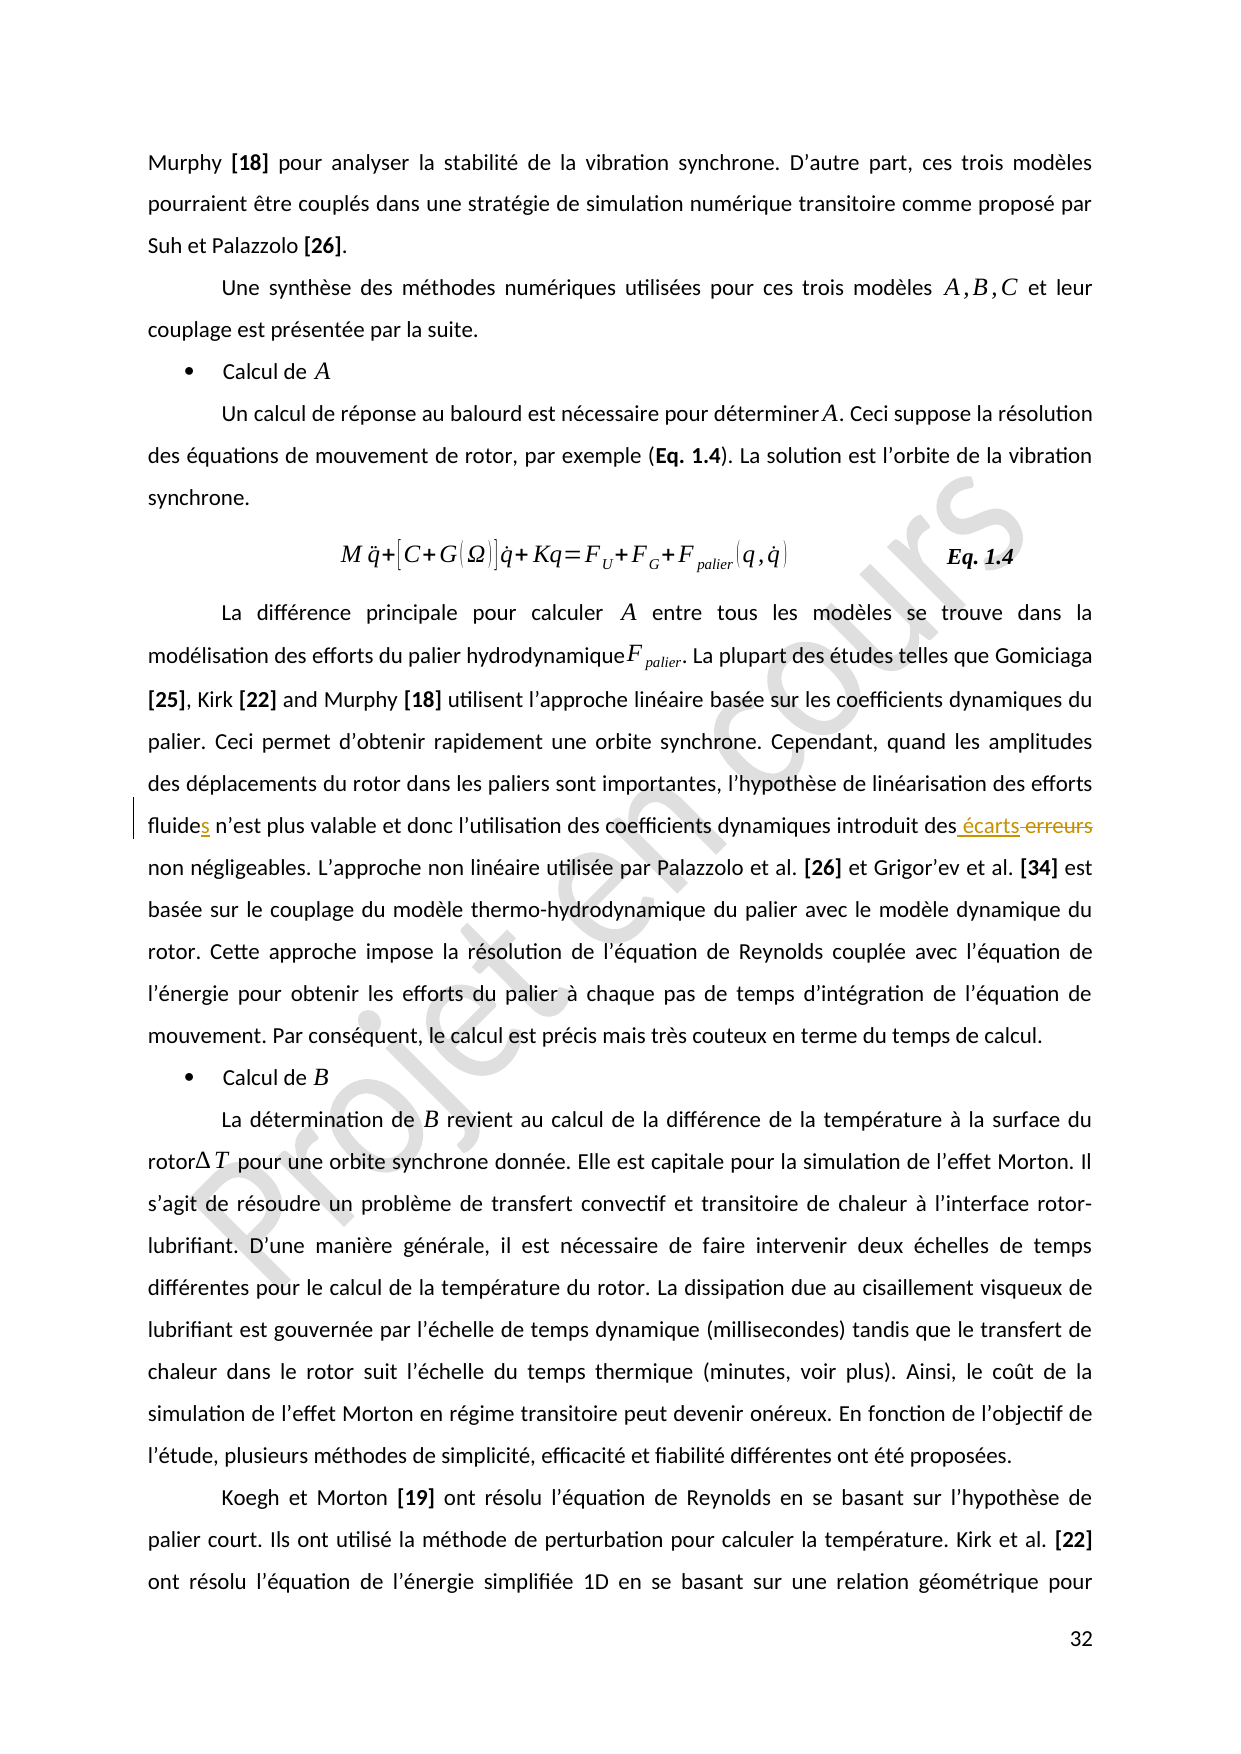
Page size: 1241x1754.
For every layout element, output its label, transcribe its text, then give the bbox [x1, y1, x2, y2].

list Calcul de [185, 357, 1093, 386]
text Une synthèse des méthodes numériques utilisées pour ces trois modèles et leur couplage est présentée par la suite. [148, 273, 1093, 343]
text Un calcul de réponse au balourd est nécessaire pour déterminer. Ceci suppose la résolution des équations de mouvement de rotor, par exemple (Eq. 1.4). La solution est l’orbite de la vibration synchrone. [148, 399, 1093, 511]
list Calcul de [185, 1063, 1093, 1091]
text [148, 148, 1093, 259]
text La différence principale pour calculer entre tous les modèles se trouve dans la modélisation des efforts du palier hydrodynamique. La plupart des études telles que Gomiciaga [25], Kirk [22] and Murphy [18] utilisent l’approche linéaire basée sur les coefficients dynamiques du palier. Ceci permet d’obtenir rapidement une orbite synchrone. Cependant, quand les amplitudes des déplacements du rotor dans les paliers sont importantes, l’hypothèse de linéarisation des efforts fluide n’est plus valable et donc l’utilisation des coefficients dynamiques introduit des non négligeables. L’approche non linéaire utilisée par Palazzolo et al. [26] et Grigor’ev et al. [34] est basée sur le couplage du modèle thermo-hydrodynamique du palier avec le modèle dynamique du rotor. Cette approche impose la résolution de l’équation de Reynolds couplée avec l’équation de l’énergie pour obtenir les efforts du palier à chaque pas de temps d’intégration de l’équation de mouvement. Par conséquent, le calcul est précis mais très couteux en terme du temps de calcul. [148, 598, 1093, 1049]
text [148, 1483, 1093, 1595]
table_header [939, 525, 1053, 598]
table_header [188, 525, 939, 598]
text La détermination de revient au calcul de la différence de la température à la surface du rotor pour une orbite synchrone donnée. Elle est capitale pour la simulation de l’effet Morton. Il s’agit de résoudre un problème de transfert convectif et transitoire de chaleur à l’interface rotor-lubrifiant. D’une manière générale, il est nécessaire de faire intervenir deux échelles de temps différentes pour le calcul de la température du rotor. La dissipation due au cisaillement visqueux de lubrifiant est gouvernée par l’échelle de temps dynamique (millisecondes) tandis que le transfert de chaleur dans le rotor suit l’échelle du temps thermique (minutes, voir plus). Ainsi, le coût de la simulation de l’effet Morton en régime transitoire peut devenir onéreux. En fonction de l’objectif de l’étude, plusieurs méthodes de simplicité, efficacité et fiabilité différentes ont été proposées. [148, 1105, 1093, 1469]
